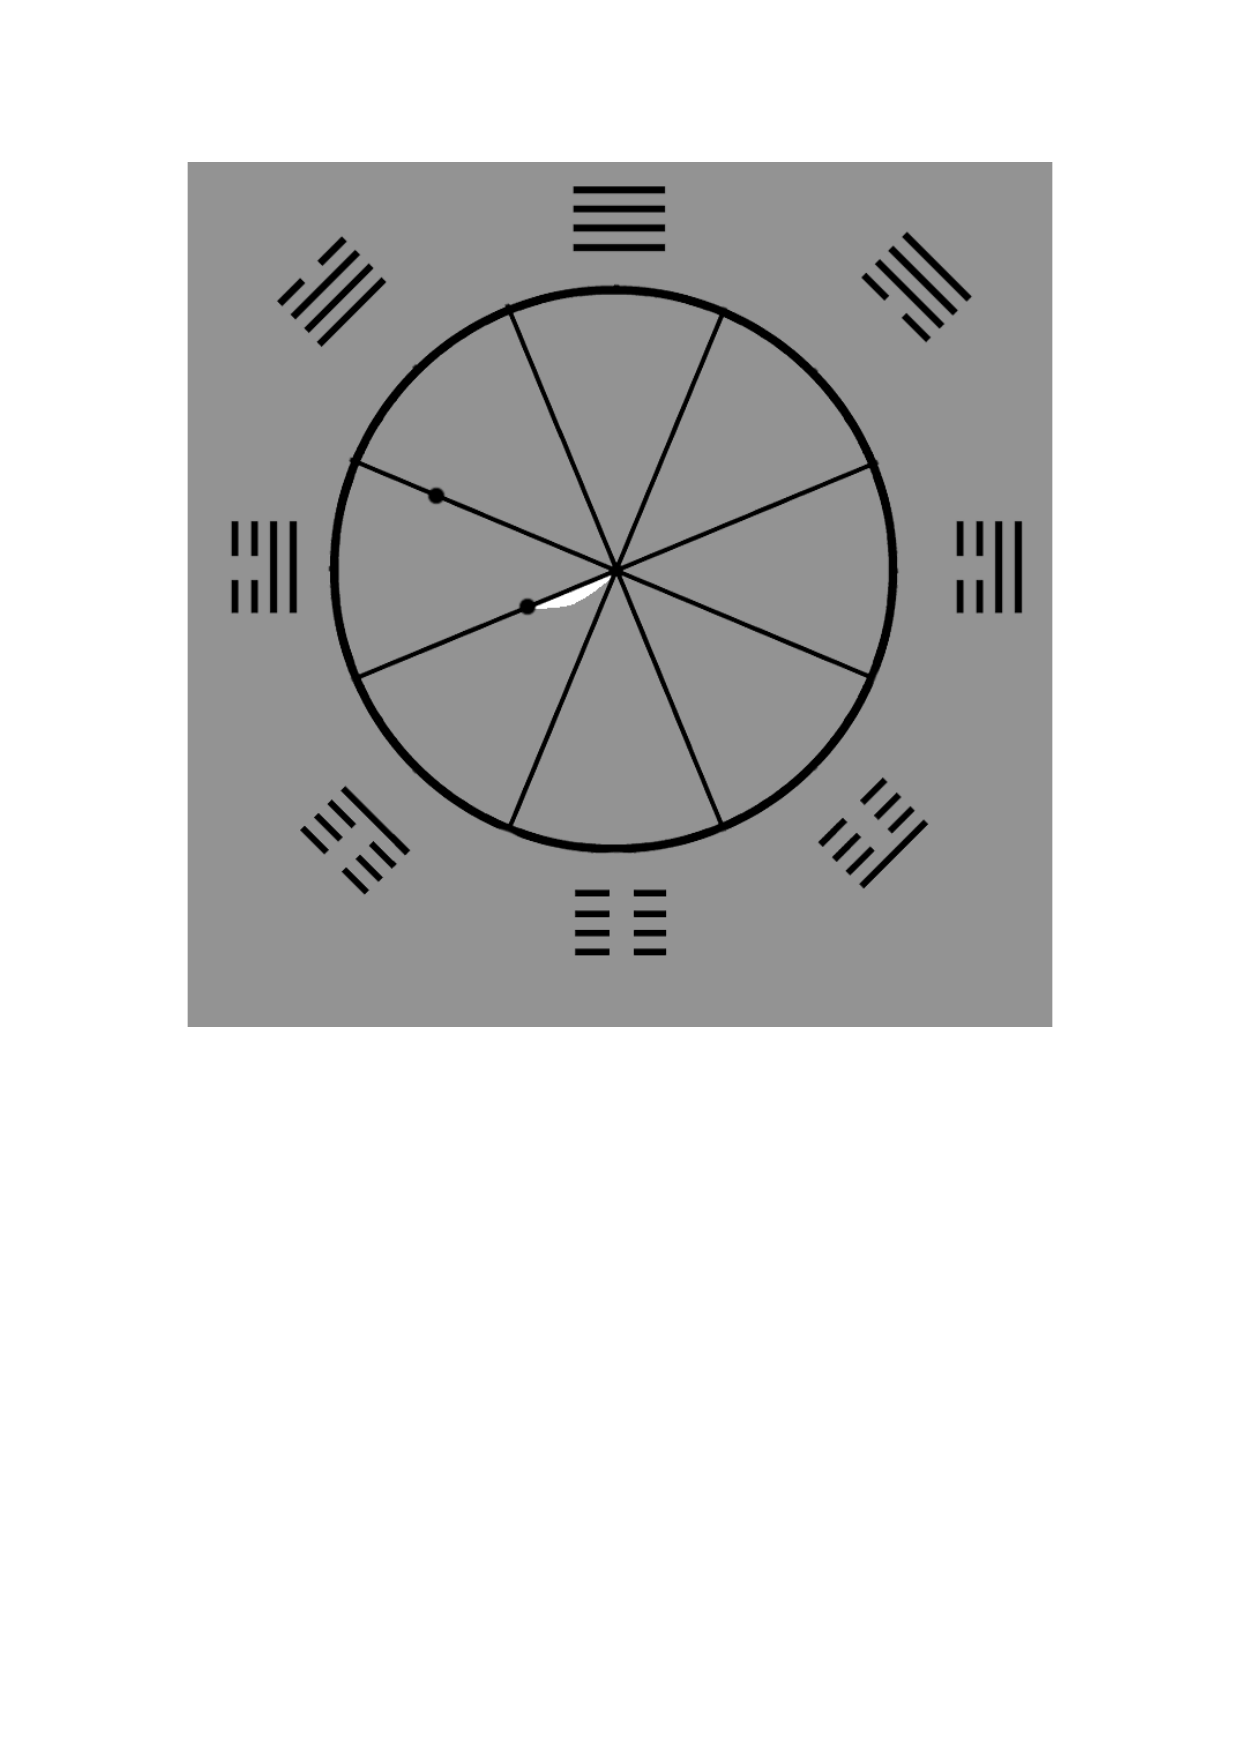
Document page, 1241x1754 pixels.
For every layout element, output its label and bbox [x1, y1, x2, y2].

picture [187, 162, 1053, 1027]
